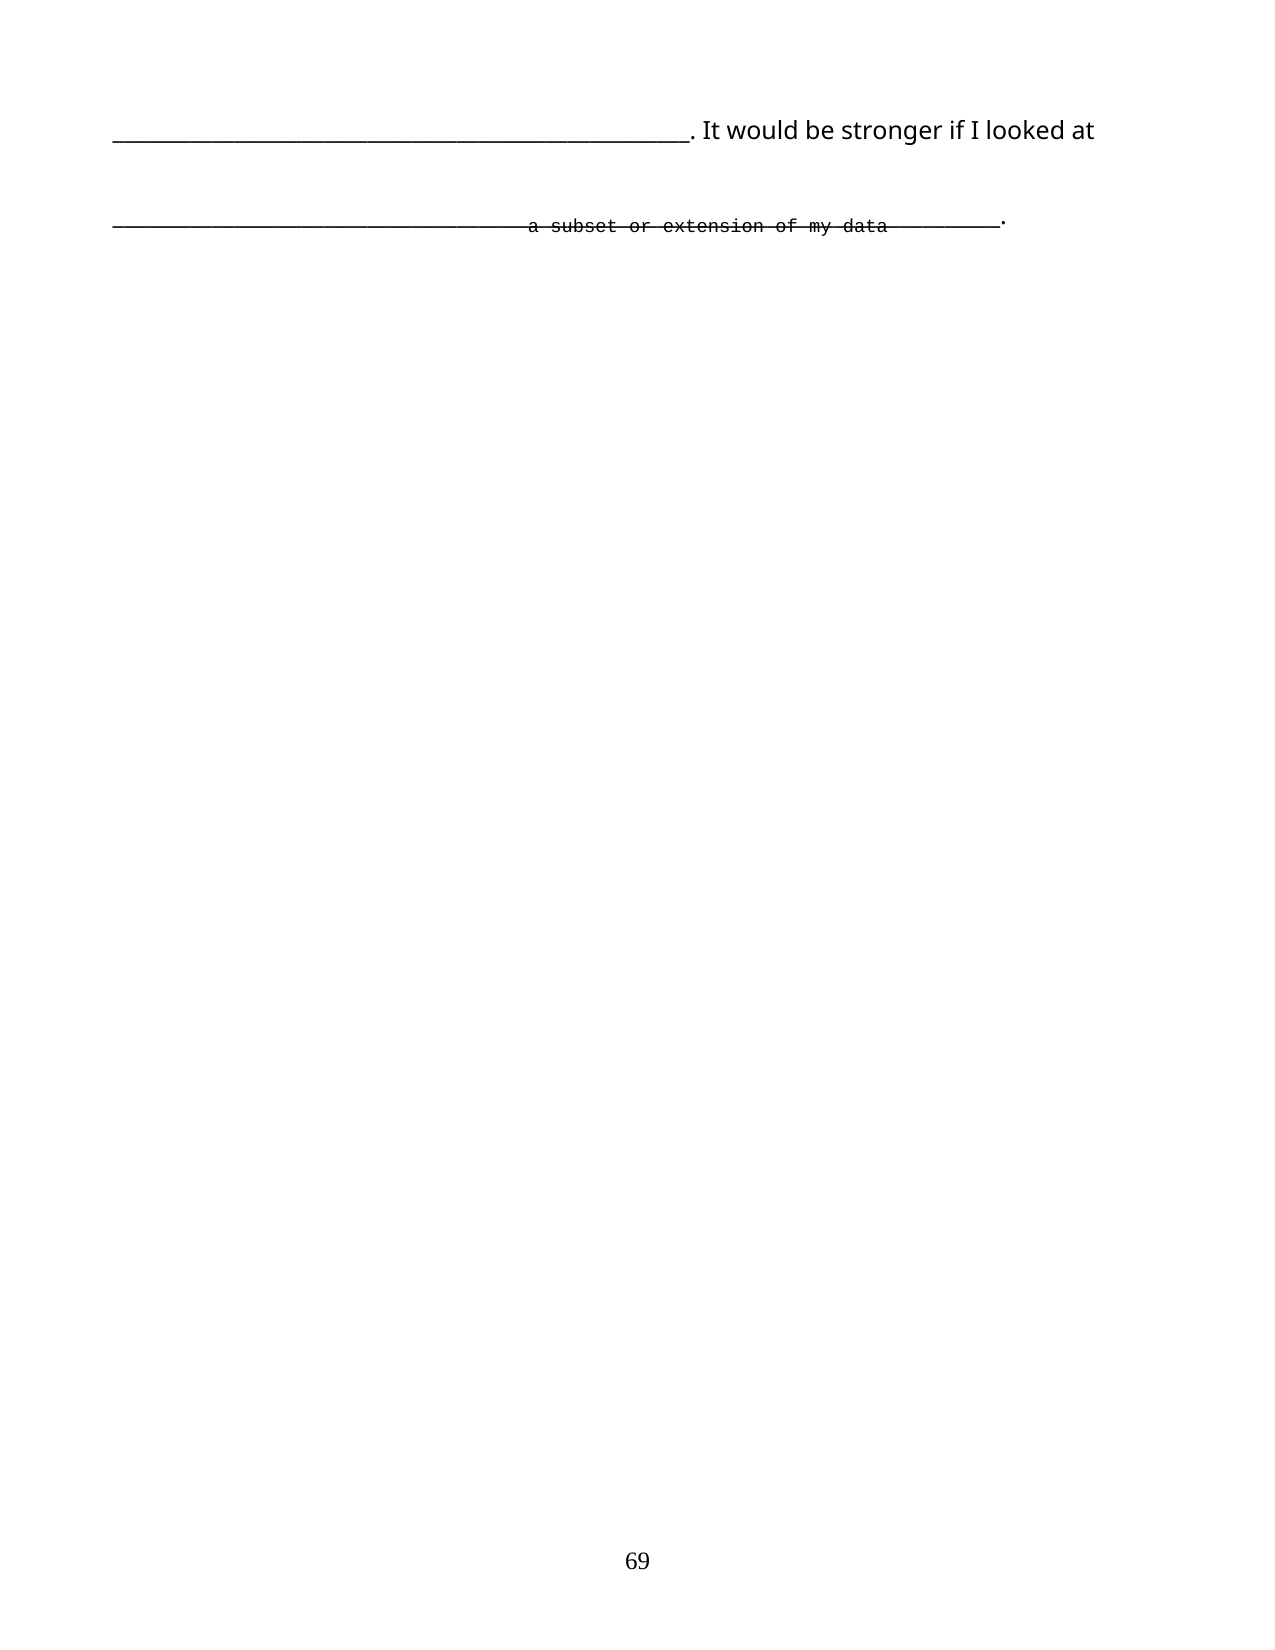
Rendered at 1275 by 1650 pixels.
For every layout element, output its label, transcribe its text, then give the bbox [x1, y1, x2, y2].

text ____________________________________________________. It would be stronger if I looked at ________________________________________________________________________________. [112, 112, 1162, 232]
